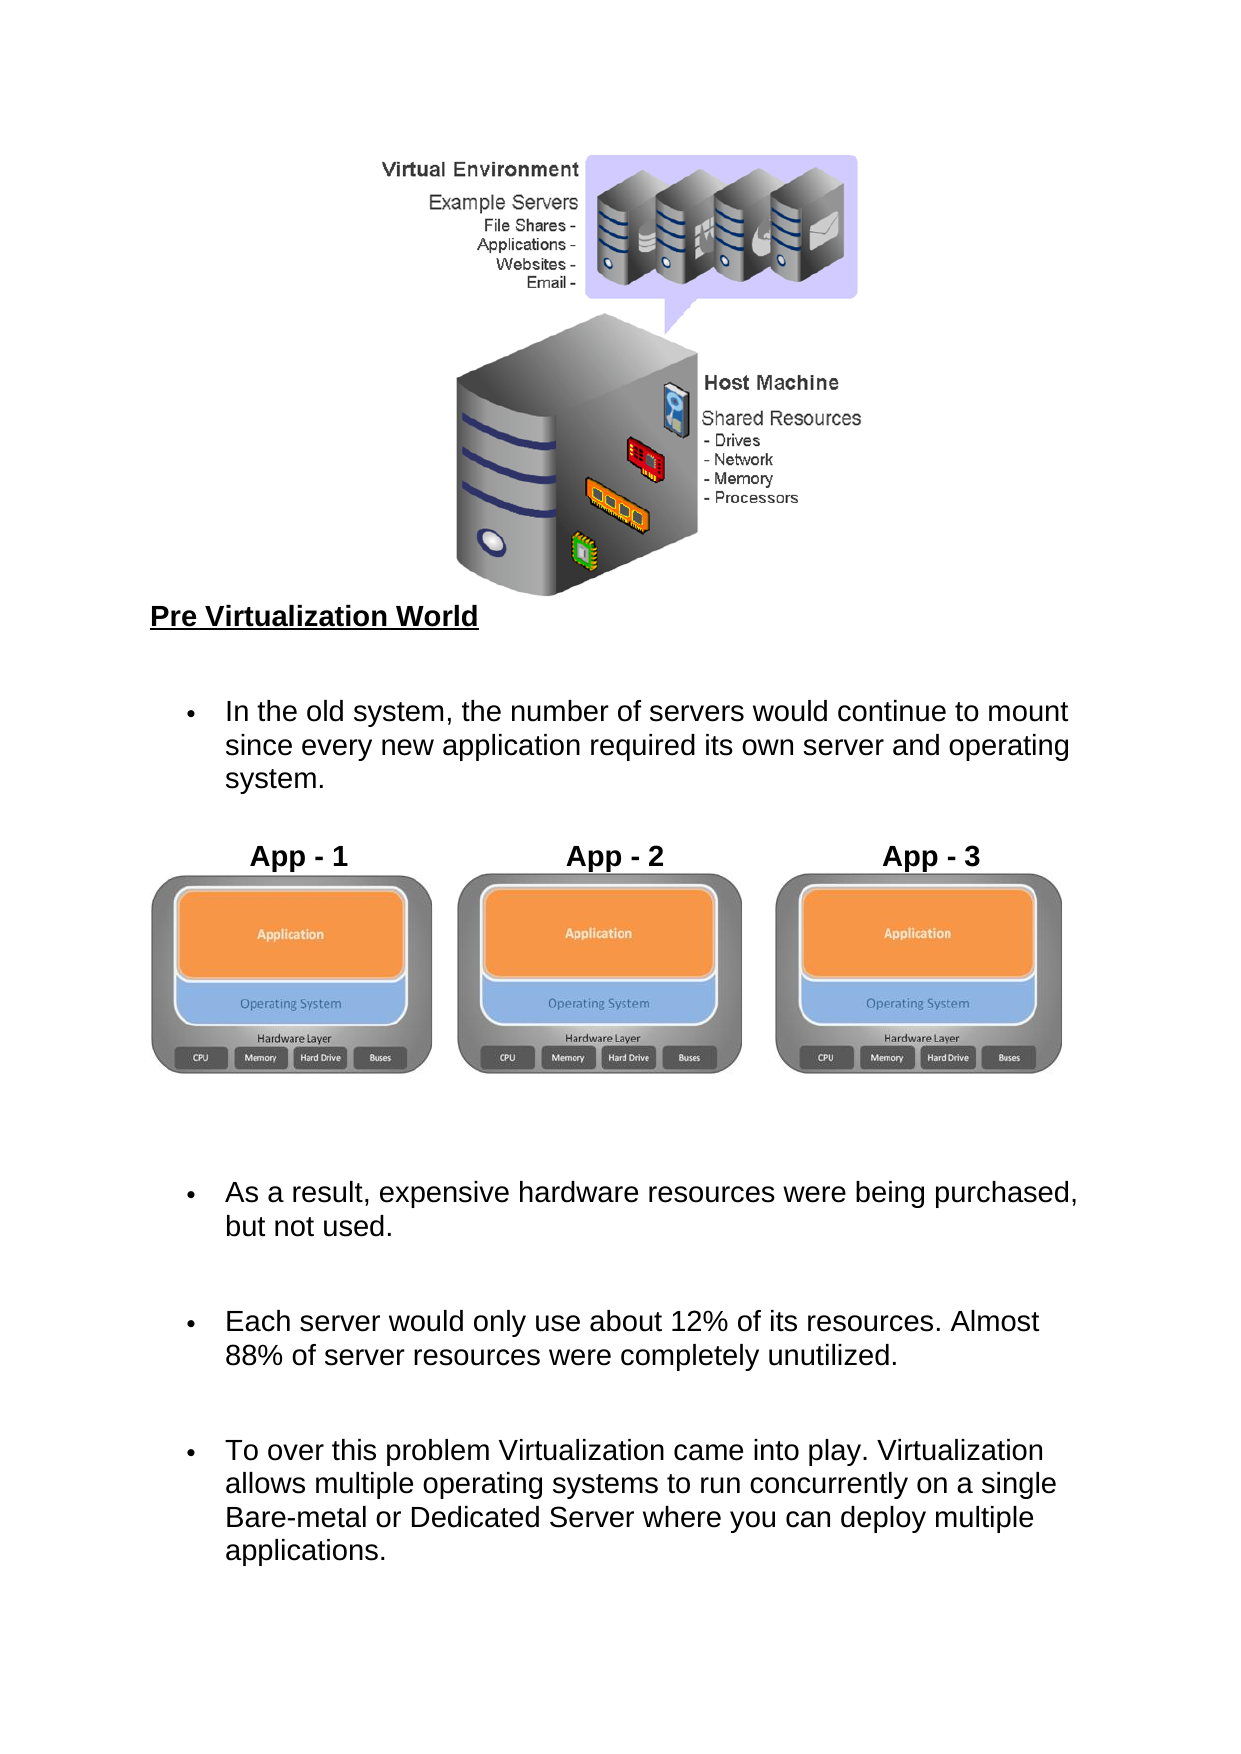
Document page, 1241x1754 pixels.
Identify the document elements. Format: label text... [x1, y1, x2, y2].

picture [456, 872, 743, 1075]
picture [376, 150, 864, 599]
list In the old system, the number of servers would continue to mount since every new application required its own server and operating system. [187, 694, 1090, 795]
list As a result, expensive hardware resources were being purchased, but not used. [187, 1176, 1090, 1243]
text App - 1 App - 2 App - 3 [150, 839, 1090, 872]
text Pre Virtualization World [150, 599, 1090, 632]
picture [774, 872, 1063, 1075]
picture [150, 874, 433, 1075]
list Each server would only use about 12% of its resources. Almost 88% of server resources were completely unutilized. [187, 1304, 1090, 1371]
list To over this problem Virtualization came into play. Virtualization allows multiple operating systems to run concurrently on a single Bare-metal or Dedicated Server where you can deploy multiple applications. [187, 1433, 1090, 1567]
